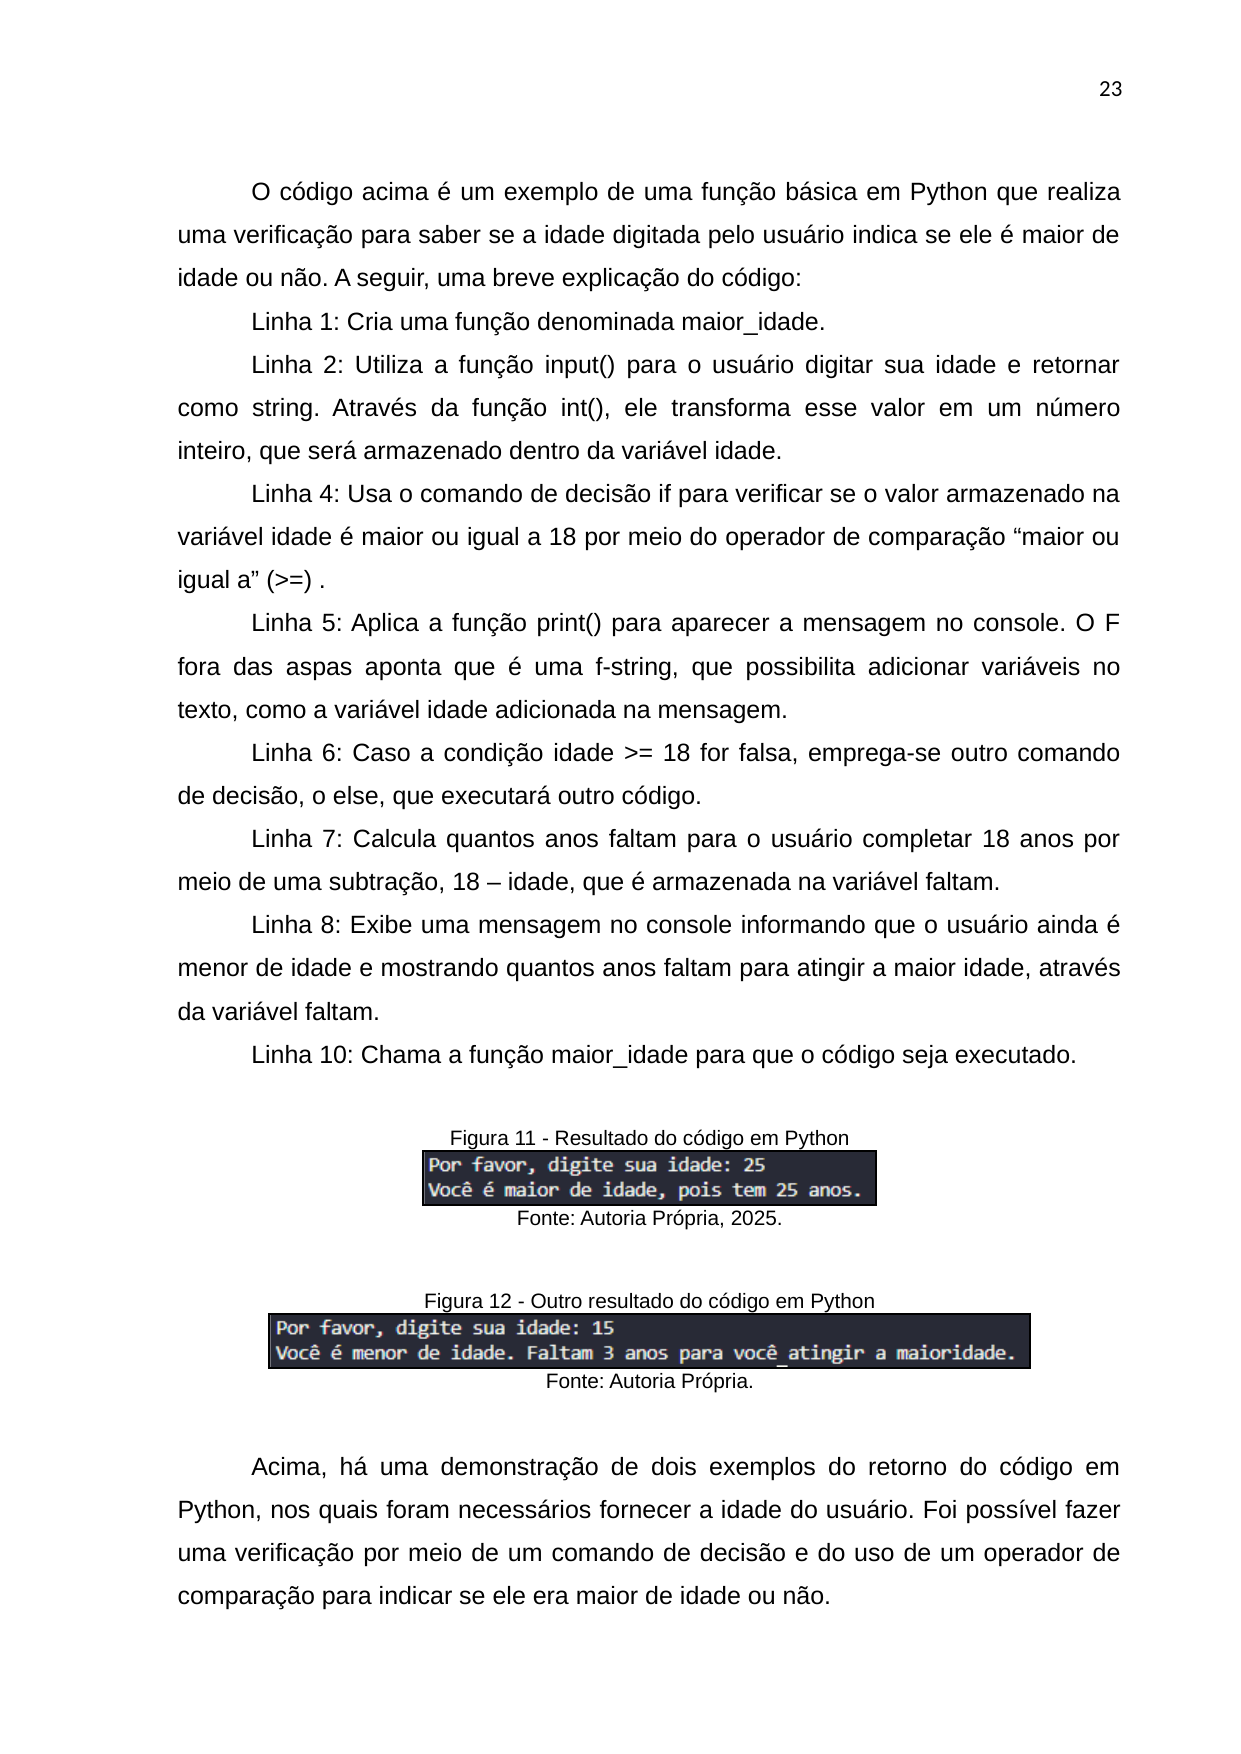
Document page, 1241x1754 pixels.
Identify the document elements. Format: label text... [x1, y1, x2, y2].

text Linha 7: Calcula quantos anos faltam para o usuário completar 18 anos por meio de uma subtração, 18 – idade, que é armazenada na variável faltam. [177, 824, 1122, 896]
text O código acima é um exemplo de uma função básica em Python que realiza uma verificação para saber se a idade digitada pelo usuário indica se ele é maior de idade ou não. A seguir, uma breve explicação do código: [177, 177, 1122, 292]
text Acima, há uma demonstração de dois exemplos do retorno do código em Python, nos quais foram necessários fornecer a idade do usuário. Foi possível fazer uma verificação por meio de um comando de decisão e do uso de um operador de comparação para indicar se ele era maior de idade ou não. [177, 1452, 1122, 1610]
text Fonte: Autoria Própria. [177, 1369, 1122, 1393]
picture [424, 1152, 875, 1204]
text Linha 8: Exibe uma mensagem no console informando que o usuário ainda é menor de idade e mostrando quantos anos faltam para atingir a maior idade, através da variável faltam. [177, 910, 1122, 1025]
text Linha 2: Utiliza a função input() para o usuário digitar sua idade e retornar como string. Através da função int(), ele transforma esse valor em um número inteiro, que será armazenado dentro da variável idade. [177, 350, 1122, 465]
text Linha 4: Usa o comando de decisão if para verificar se o valor armazenado na variável idade é maior ou igual a 18 por meio do operador de comparação “maior ou igual a” (>=) . [177, 479, 1122, 594]
text Linha 1: Cria uma função denominada maior_idade. [177, 307, 1122, 335]
picture [270, 1315, 1029, 1367]
text Fonte: Autoria Própria, 2025. [177, 1206, 1122, 1230]
text Linha 10: Chama a função maior_idade para que o código seja executado. [177, 1040, 1122, 1068]
text Linha 5: Aplica a função print() para aparecer a mensagem no console. O F fora das aspas aponta que é uma f-string, que possibilita adicionar variáveis no texto, como a variável idade adicionada na mensagem. [177, 608, 1122, 723]
text Linha 6: Caso a condição idade >= 18 for falsa, emprega-se outro comando de decisão, o else, que executará outro código. [177, 738, 1122, 810]
